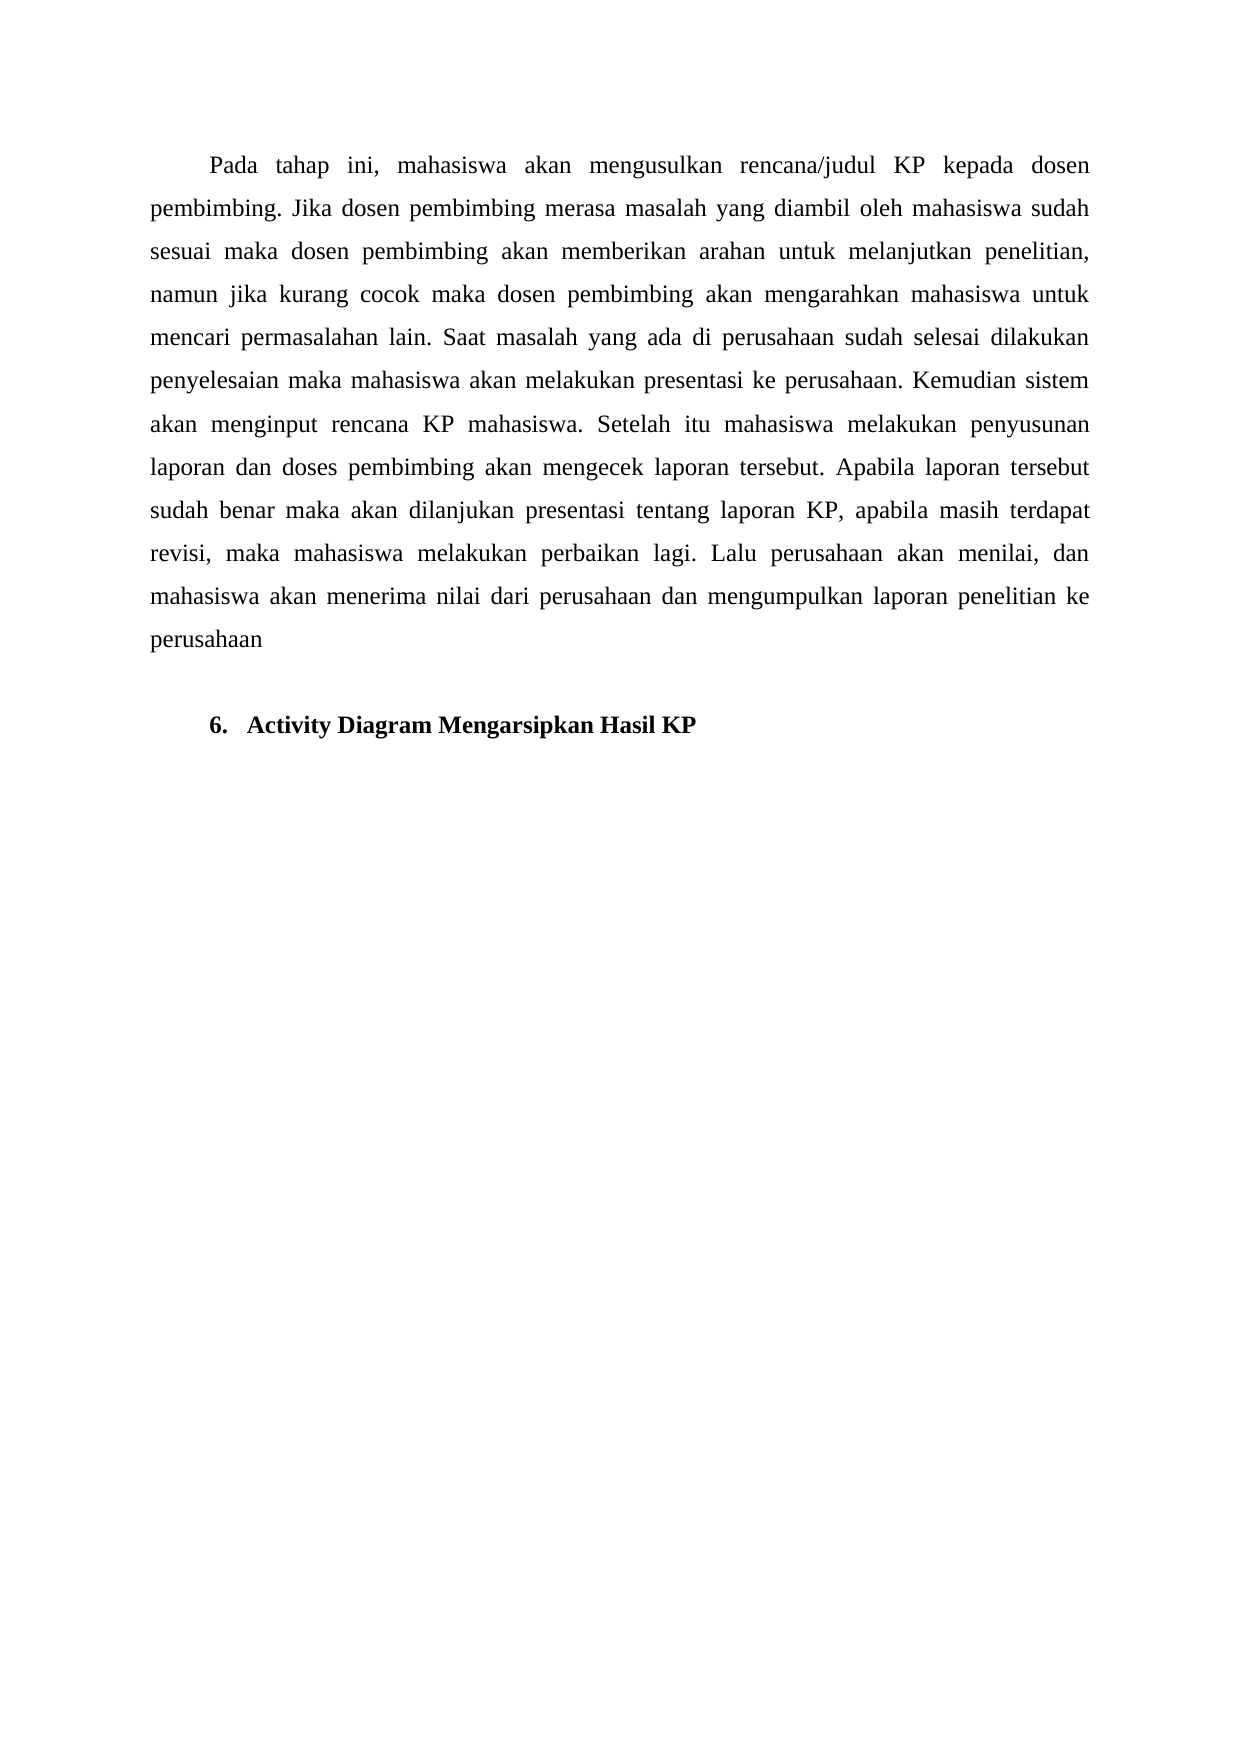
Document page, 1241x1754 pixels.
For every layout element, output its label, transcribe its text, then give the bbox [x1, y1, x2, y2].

list Activity Diagram Mengarsipkan Hasil KP [209, 711, 1090, 739]
text Pada tahap ini, mahasiswa akan mengusulkan rencana/judul KP kepada dosen pembimbing. Jika dosen pembimbing merasa masalah yang diambil oleh mahasiswa sudah sesuai maka dosen pembimbing akan memberikan arahan untuk melanjutkan penelitian, namun jika kurang cocok maka dosen pembimbing akan mengarahkan mahasiswa untuk mencari permasalahan lain. Saat masalah yang ada di perusahaan sudah selesai dilakukan penyelesaian maka mahasiswa akan melakukan presentasi ke perusahaan. Kemudian sistem akan menginput rencana KP mahasiswa. Setelah itu mahasiswa melakukan penyusunan laporan dan doses pembimbing akan mengecek laporan tersebut. Apabila laporan tersebut sudah benar maka akan dilanjukan presentasi tentang laporan KP, apabila masih terdapat revisi, maka mahasiswa melakukan perbaikan lagi. Lalu perusahaan akan menilai, dan mahasiswa akan menerima nilai dari perusahaan dan mengumpulkan laporan penelitian ke perusahaan [150, 150, 1090, 653]
